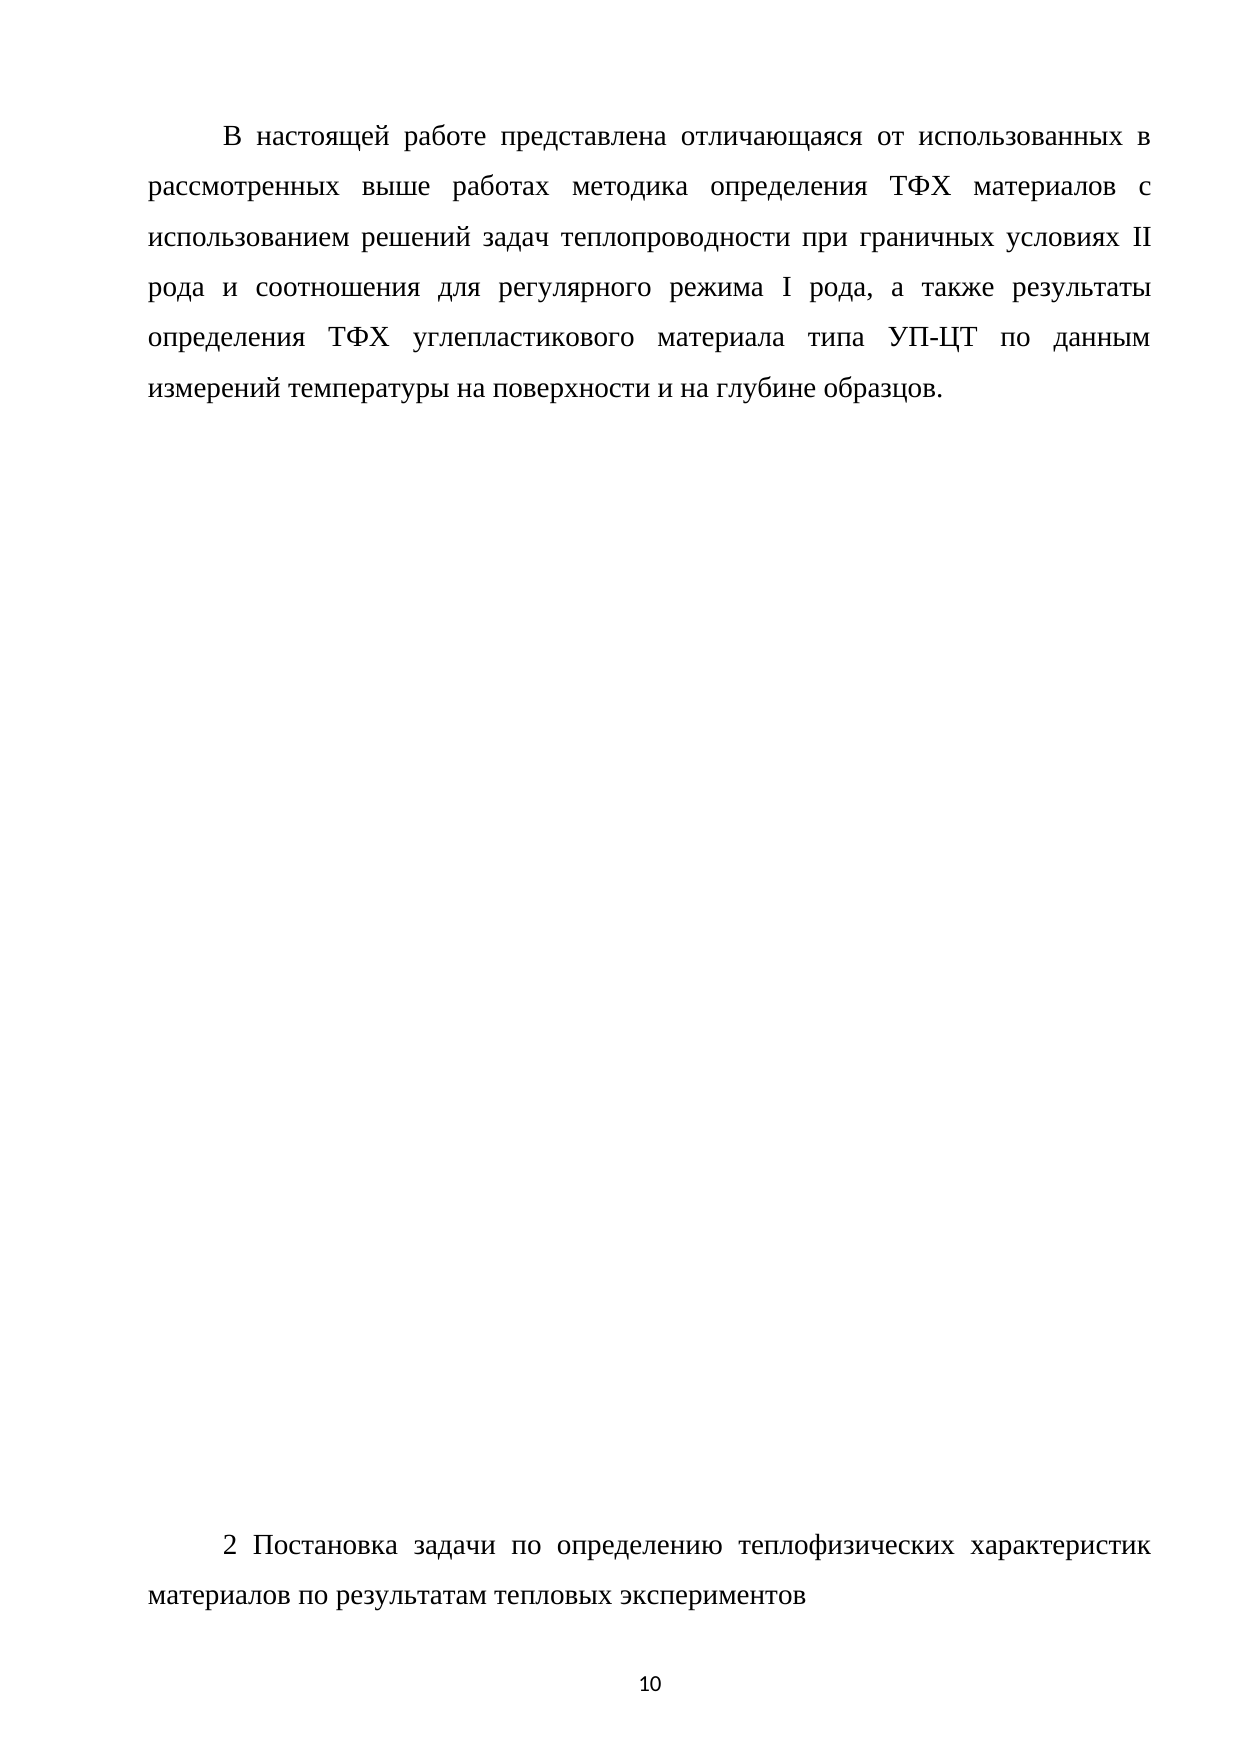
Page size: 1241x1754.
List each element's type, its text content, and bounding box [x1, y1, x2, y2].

text В настоящей работе представлена отличающаяся от использованных в рассмотренных выше работах методика определения ТФХ материалов с использованием решений задач теплопроводности при граничных условиях II рода и соотношения для регулярного режима I рода, а также результаты определения ТФХ углепластикового материала типа УП-ЦТ по данным измерений температуры на поверхности и на глубине образцов. [148, 118, 1152, 403]
text 2 Постановка задачи по определению теплофизических характеристик материалов по результатам тепловых экспериментов [148, 1527, 1152, 1611]
